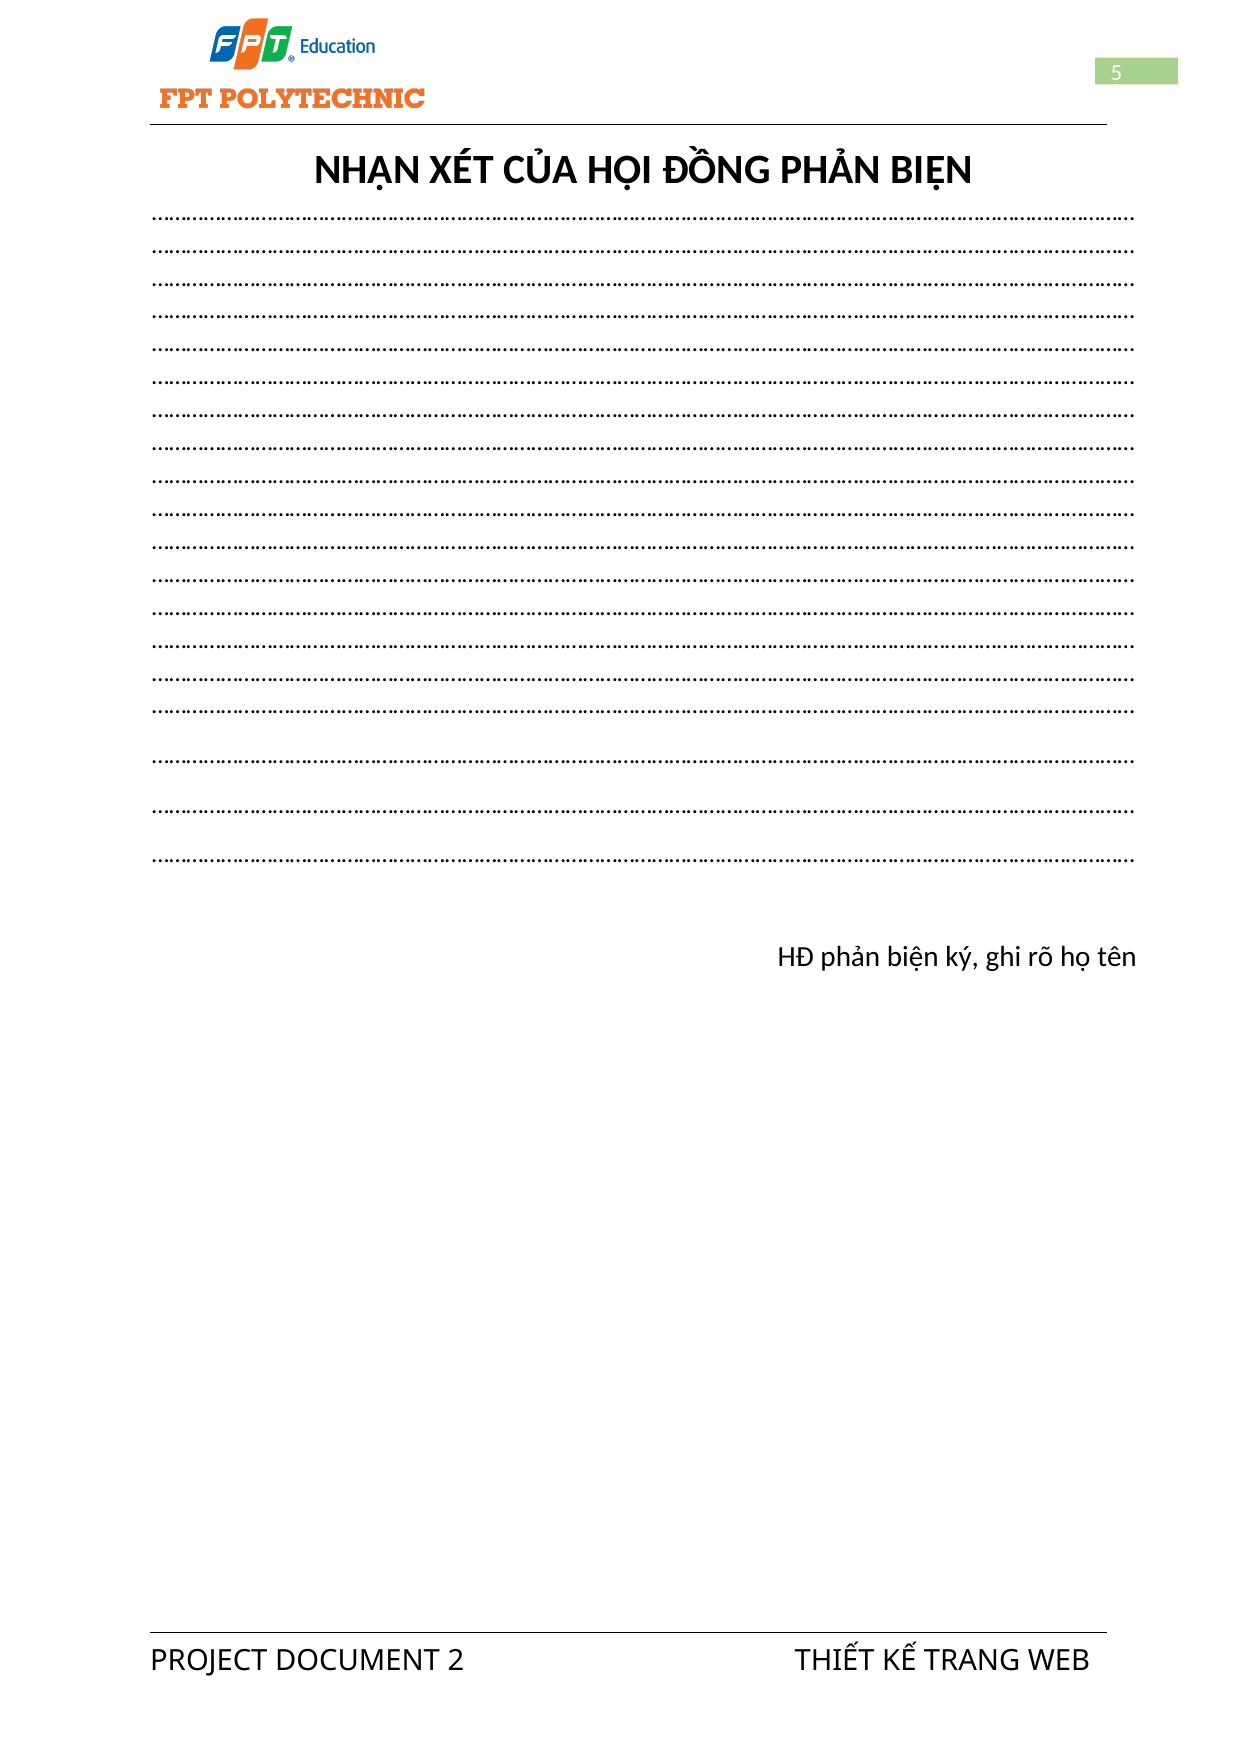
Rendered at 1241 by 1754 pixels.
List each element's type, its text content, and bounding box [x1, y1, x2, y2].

text HĐ phản biện ký, ghi rõ họ tên [150, 938, 1137, 973]
text NHẬN XÉT CỦA HỘI ĐỒNG PHẢN BIỆN ……………………………………………………………………………………………………………………………………………………………………………………………………………………………………………………………………………………………………………………………………………………………………………………………………………………………………………………………………………………………………………………………………………………………………………………………………………………………………………………………………………………………………………………………………………………………………………………………………………………………………………………………………………………………………………………………………………………………………………………………………………………………………………………………………………………………………………………………………………………………………………………………………………………………………………………………………………………………………………………………………………………………………………………………………………………………………………………………………………………………………………………………………………………………………………………………………………………………………………………………………………………………………………………………………………………………………………………………………………………………………………………………………………………………………………………………………………………………………………………………………………………………………………………………………………………………………………………………………………………………………………………………………………………………………………………………………………………………………………………………………………………………………………………………………………………………………………………………………………………………………………………………… [150, 143, 1137, 720]
text ……………………………………………………………………………………………………………………………………………………… [150, 838, 1137, 869]
text ……………………………………………………………………………………………………………………………………………………… [150, 739, 1137, 770]
picture [150, 9, 434, 117]
text ……………………………………………………………………………………………………………………………………………………… [150, 789, 1137, 819]
